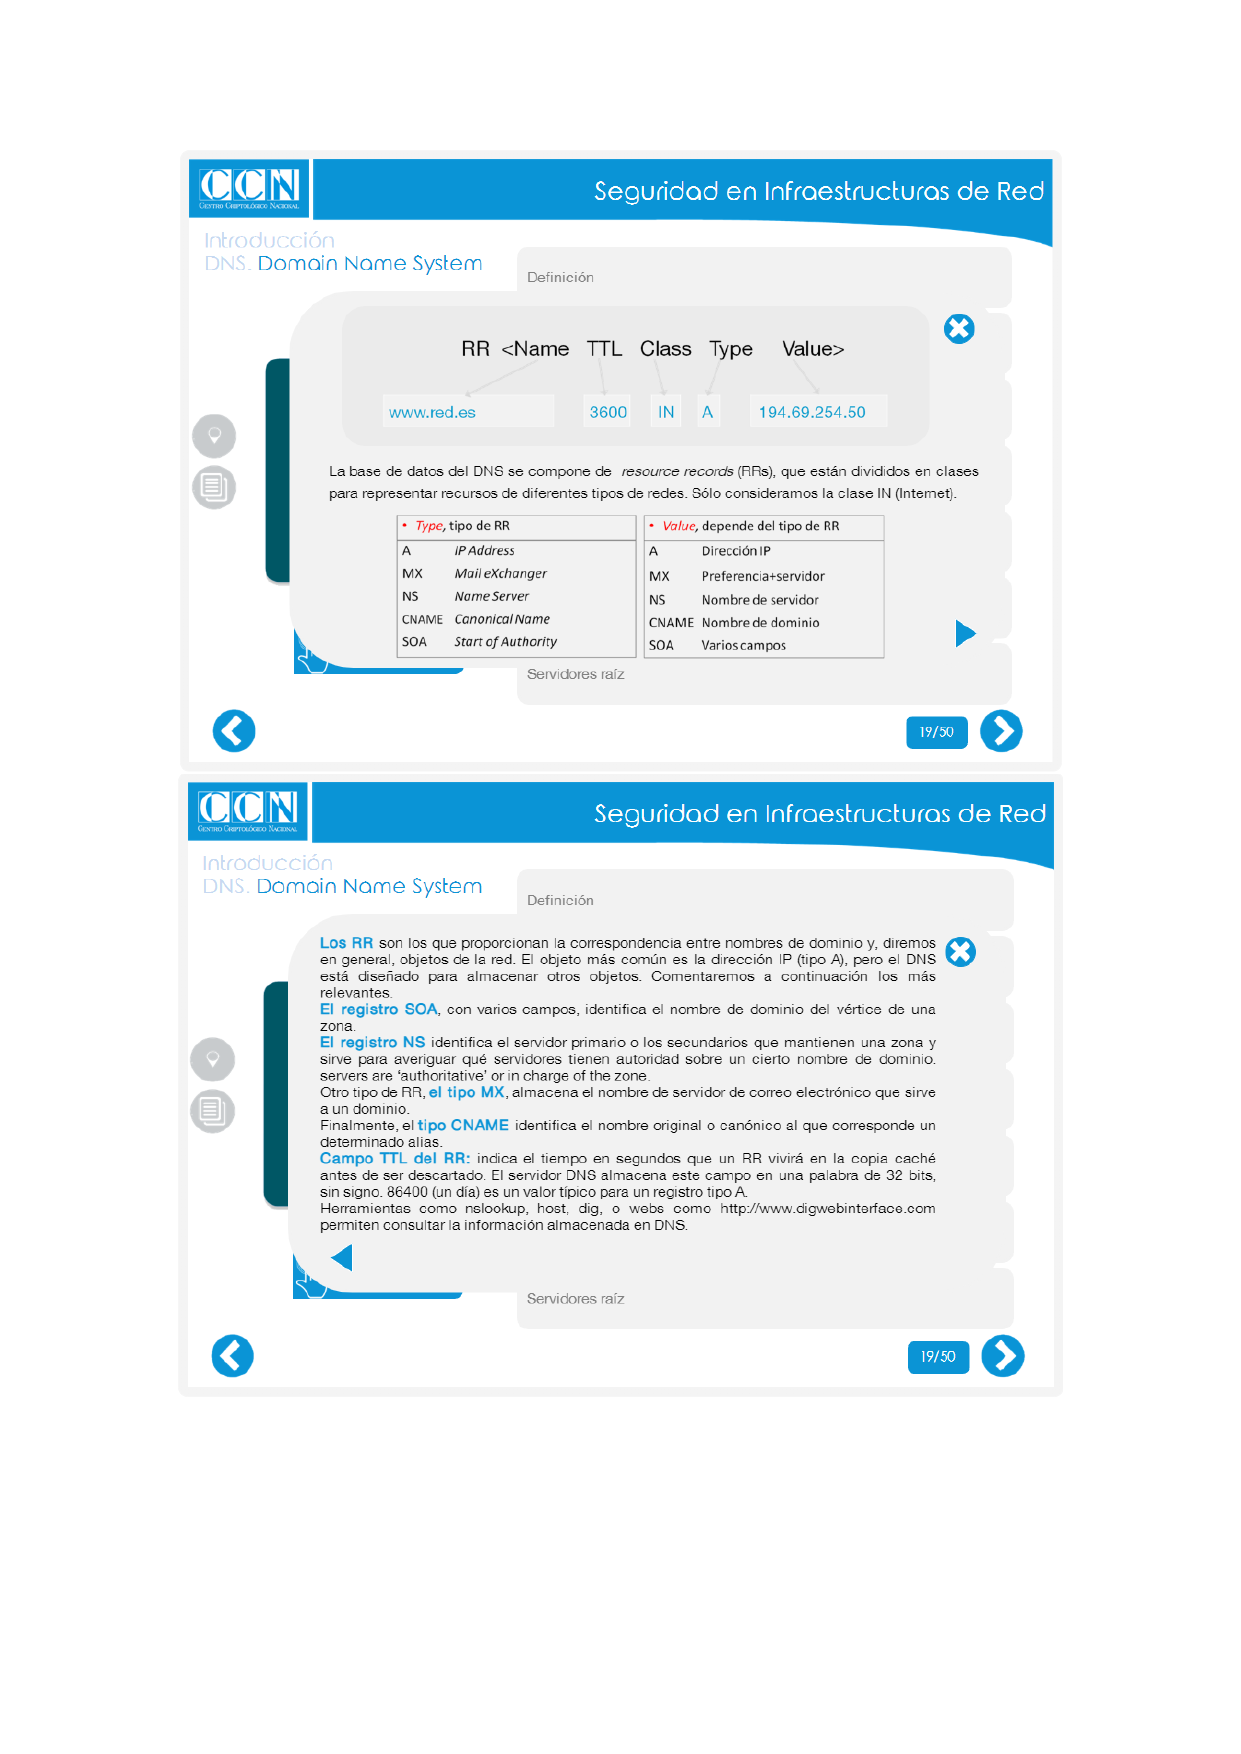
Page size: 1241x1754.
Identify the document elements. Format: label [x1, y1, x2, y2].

picture [177, 147, 1063, 772]
picture [177, 774, 1063, 1398]
